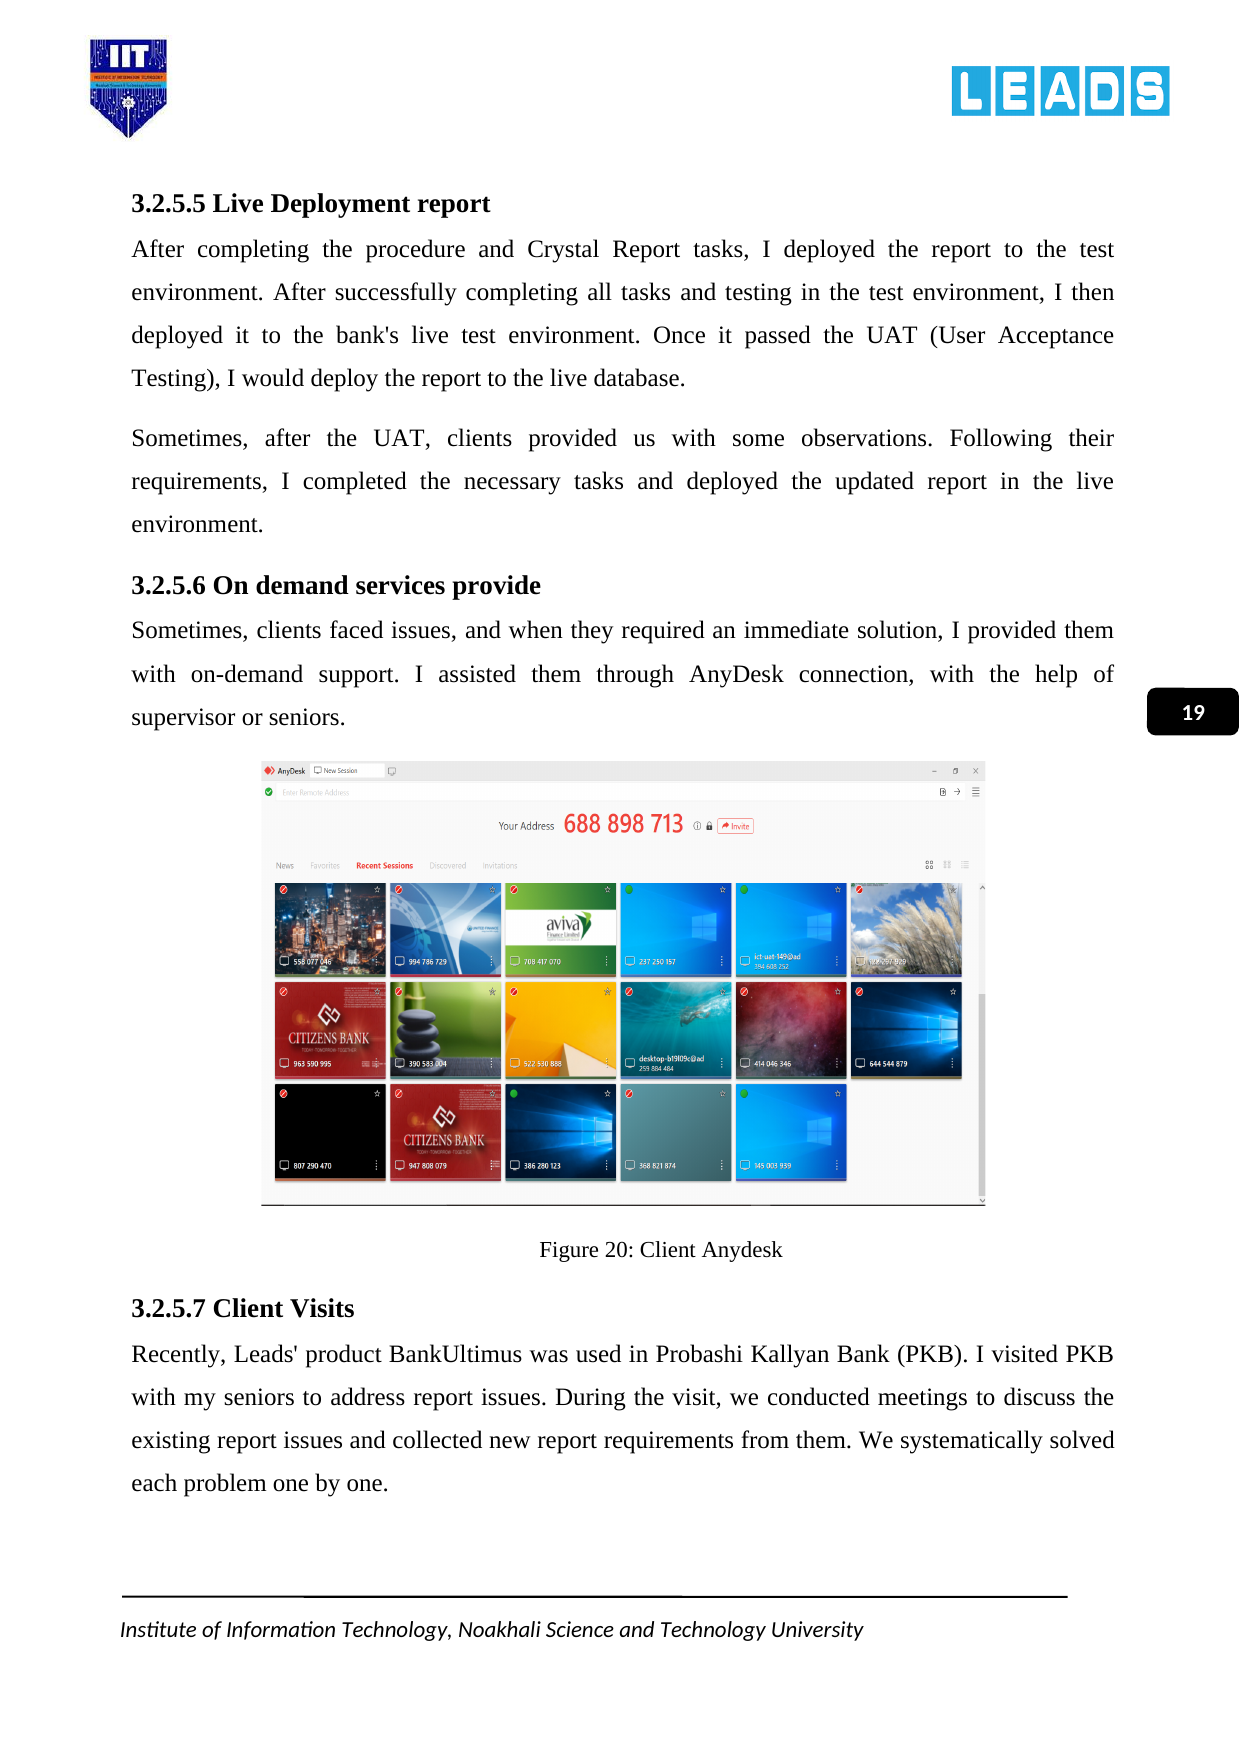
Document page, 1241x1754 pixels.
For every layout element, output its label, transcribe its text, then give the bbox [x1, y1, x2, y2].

subtitle 3.2.5.5 Live Deployment report [131, 187, 1116, 218]
subtitle 3.2.5.7 Client Visits [131, 1292, 1116, 1323]
picture [947, 60, 1174, 122]
text Sometimes, clients faced issues, and when they required an immediate solution, I provided them with on-demand support. I assisted them through AnyDesk connection, with the help of supervisor or seniors. [131, 616, 1116, 731]
text Sometimes, after the UAT, clients provided us with some observations. Following their requirements, I completed the necessary tasks and deployed the updated report in the live environment. [131, 423, 1116, 538]
text After completing the procedure and Crystal Report tasks, I deployed the report to the test environment. After successfully completing all tasks and testing in the test environment, I then deployed it to the bank's live test environment. Once it passed the UAT (User Acceptance Testing), I would deploy the report to the live database. [131, 234, 1116, 392]
list Figure 20: Client Anydesk [206, 1236, 1116, 1262]
picture [261, 761, 986, 1206]
subtitle 3.2.5.6 On demand services provide [131, 569, 1116, 600]
picture [69, 35, 188, 142]
text Recently, Leads' product BankUltimus was used in Probashi Kallyan Bank (PKB). I visited PKB with my seniors to address report issues. During the visit, we conducted meetings to discuss the existing report issues and collected new report requirements from them. We systematically solved each problem one by one. [131, 1339, 1116, 1497]
